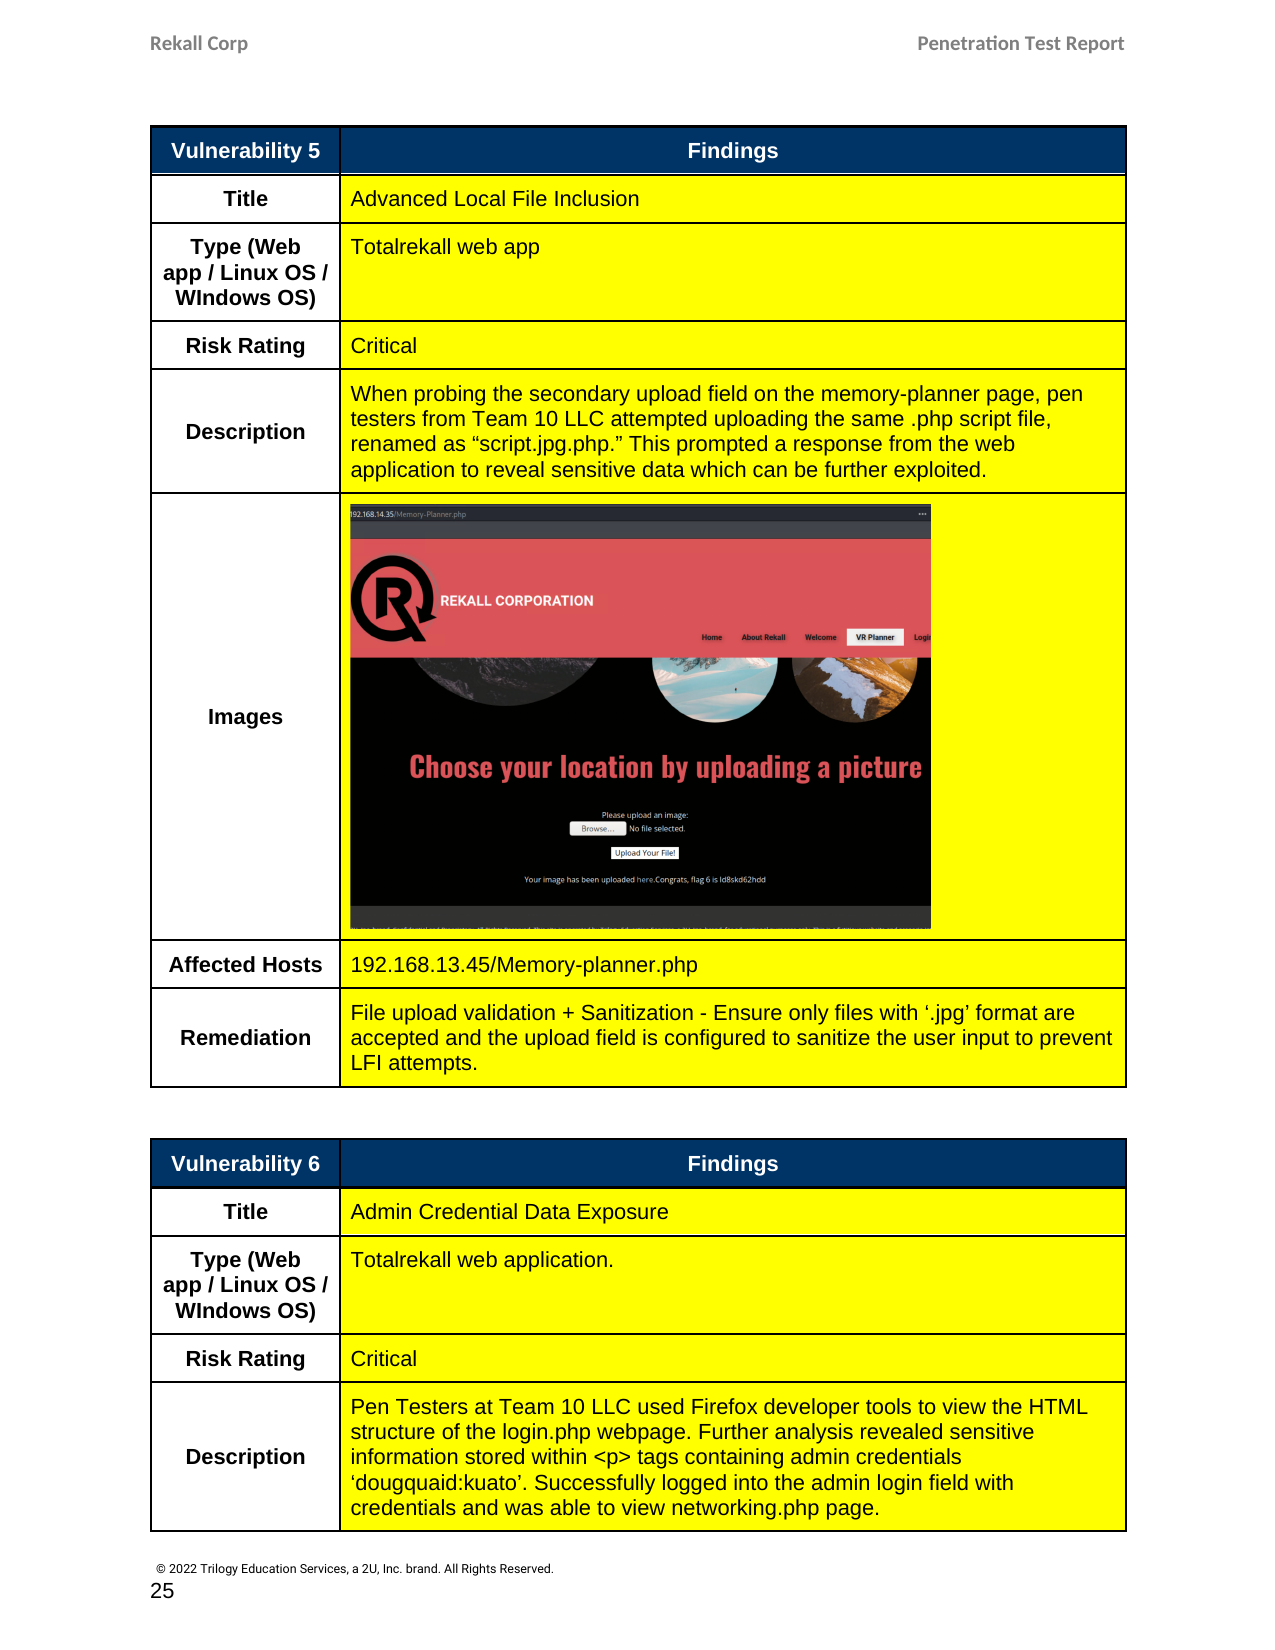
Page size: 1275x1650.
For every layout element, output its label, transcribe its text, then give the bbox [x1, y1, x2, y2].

table_header Vulnerability 6 [152, 1140, 339, 1186]
table_cell Pen Testers at Team 10 LLC used Firefox developer tools to view the HTML structure of the login.php webpage. Further analysis revealed sensitive information stored within <p> tags containing admin credentials ‘dougquaid:kuato’. Successfully logged into the admin login field with credentials and was able to view networking.php page. [341, 1383, 1125, 1530]
table_cell Type (Web app / Linux OS / WIndows OS) [152, 1237, 339, 1333]
table_header Vulnerability 5 [152, 128, 339, 173]
table_cell File upload validation + Sanitization - Ensure only files with ‘.jpg’ format are accepted and the upload field is configured to sanitize the user input to prevent LFI attempts. [341, 989, 1125, 1086]
table_cell Description [152, 1383, 339, 1530]
table_cell Description [152, 370, 339, 492]
table_cell Totalrekall web application. [341, 1237, 1125, 1333]
table_cell Totalrekall web app [341, 224, 1125, 320]
table_cell Remediation [152, 989, 339, 1086]
table_cell Risk Rating [152, 322, 339, 368]
table_cell When probing the secondary upload field on the memory-planner page, pen testers from Team 10 LLC attempted uploading the same .php script file, renamed as “script.jpg.php.” This prompted a response from the web application to reveal sensitive data which can be further exploited. [341, 370, 1125, 492]
table_header Findings [341, 1140, 1125, 1186]
table_cell Advanced Local File Inclusion [341, 176, 1125, 222]
table_cell [341, 494, 1125, 939]
table_header Findings [341, 128, 1125, 173]
table_cell Risk Rating [152, 1335, 339, 1381]
table_cell Affected Hosts [152, 941, 339, 987]
table_cell Critical [341, 1335, 1125, 1381]
picture [350, 504, 931, 929]
table_cell Title [152, 176, 339, 222]
table_cell Type (Web app / Linux OS / WIndows OS) [152, 224, 339, 320]
table_cell Images [152, 494, 339, 939]
table_cell Title [152, 1189, 339, 1234]
table_cell Admin Credential Data Exposure [341, 1189, 1125, 1234]
table_cell 192.168.13.45/Memory-planner.php [341, 941, 1125, 987]
table_cell Critical [341, 322, 1125, 368]
